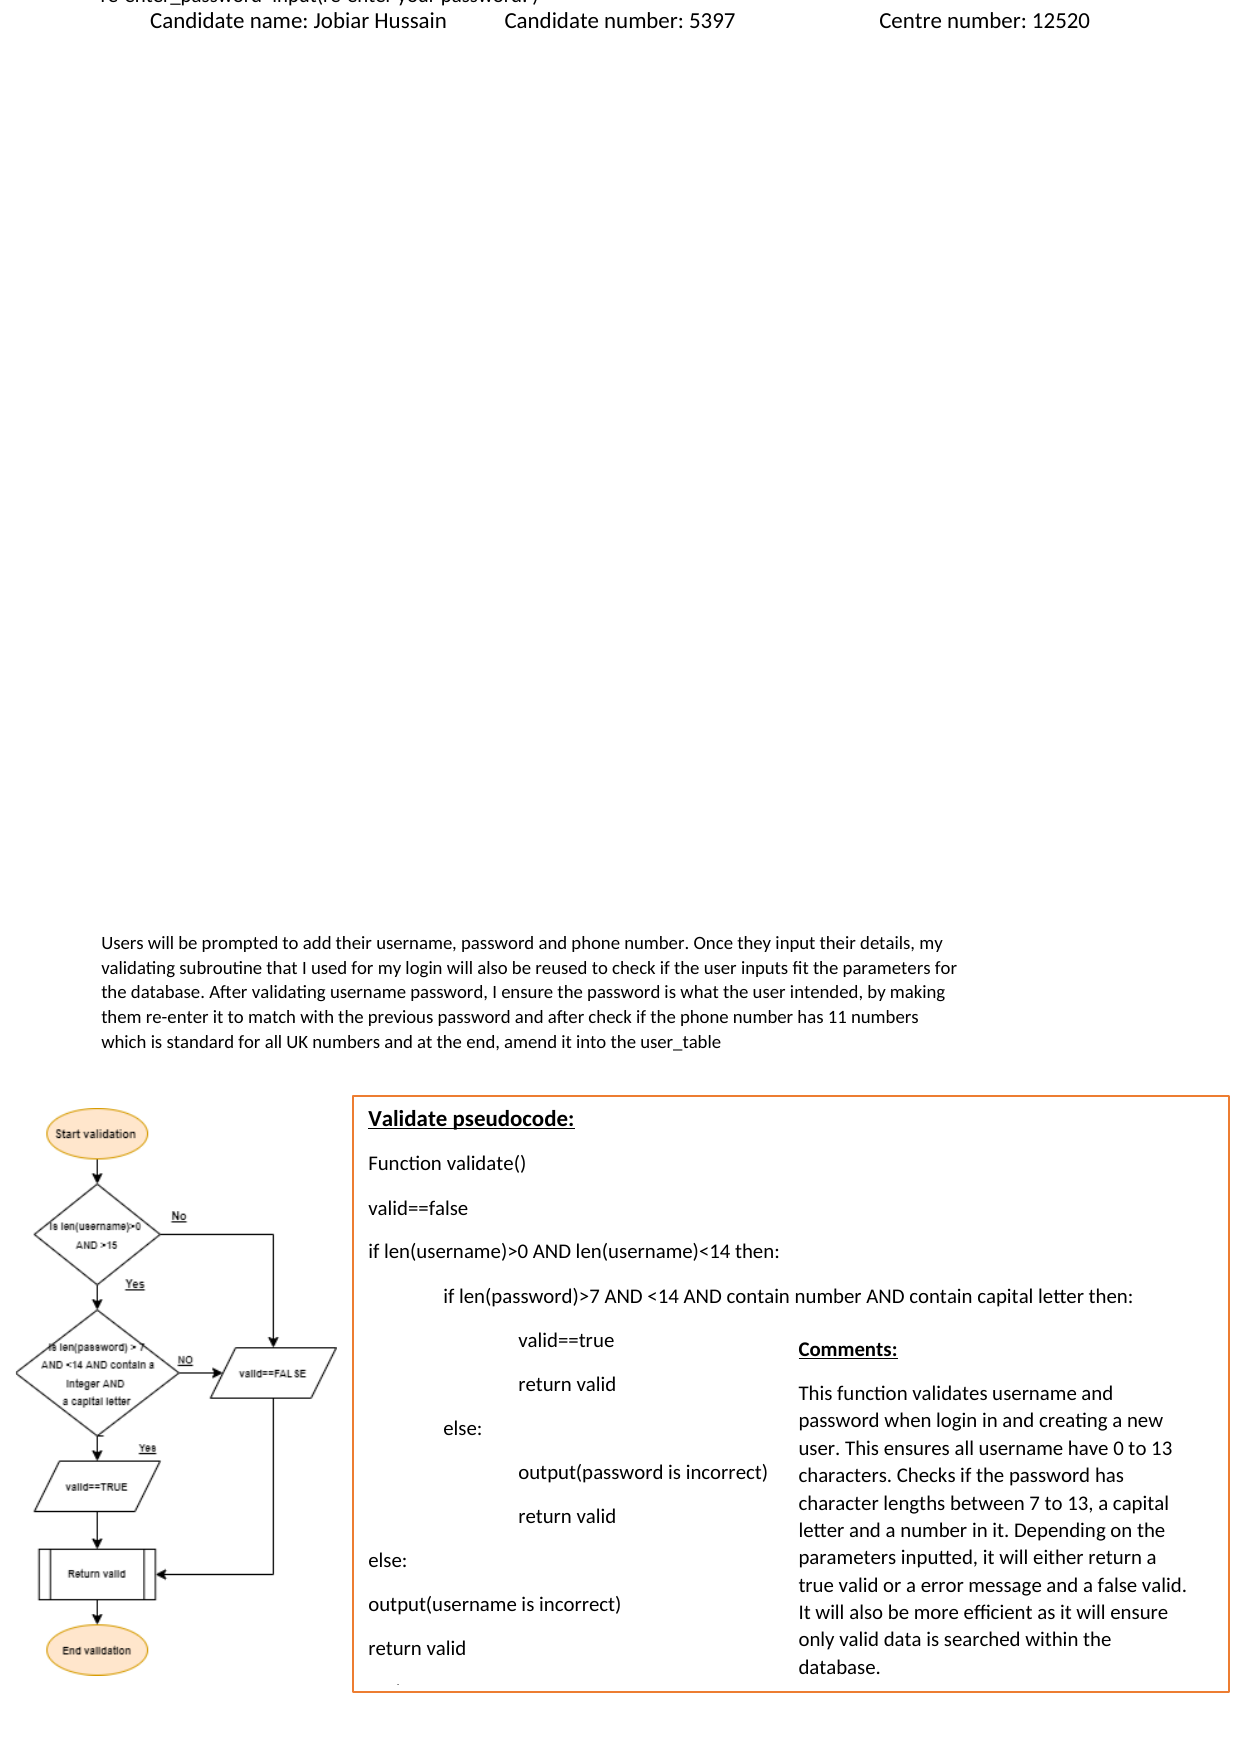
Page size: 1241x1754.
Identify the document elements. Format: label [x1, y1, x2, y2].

picture [15, 1108, 337, 1676]
